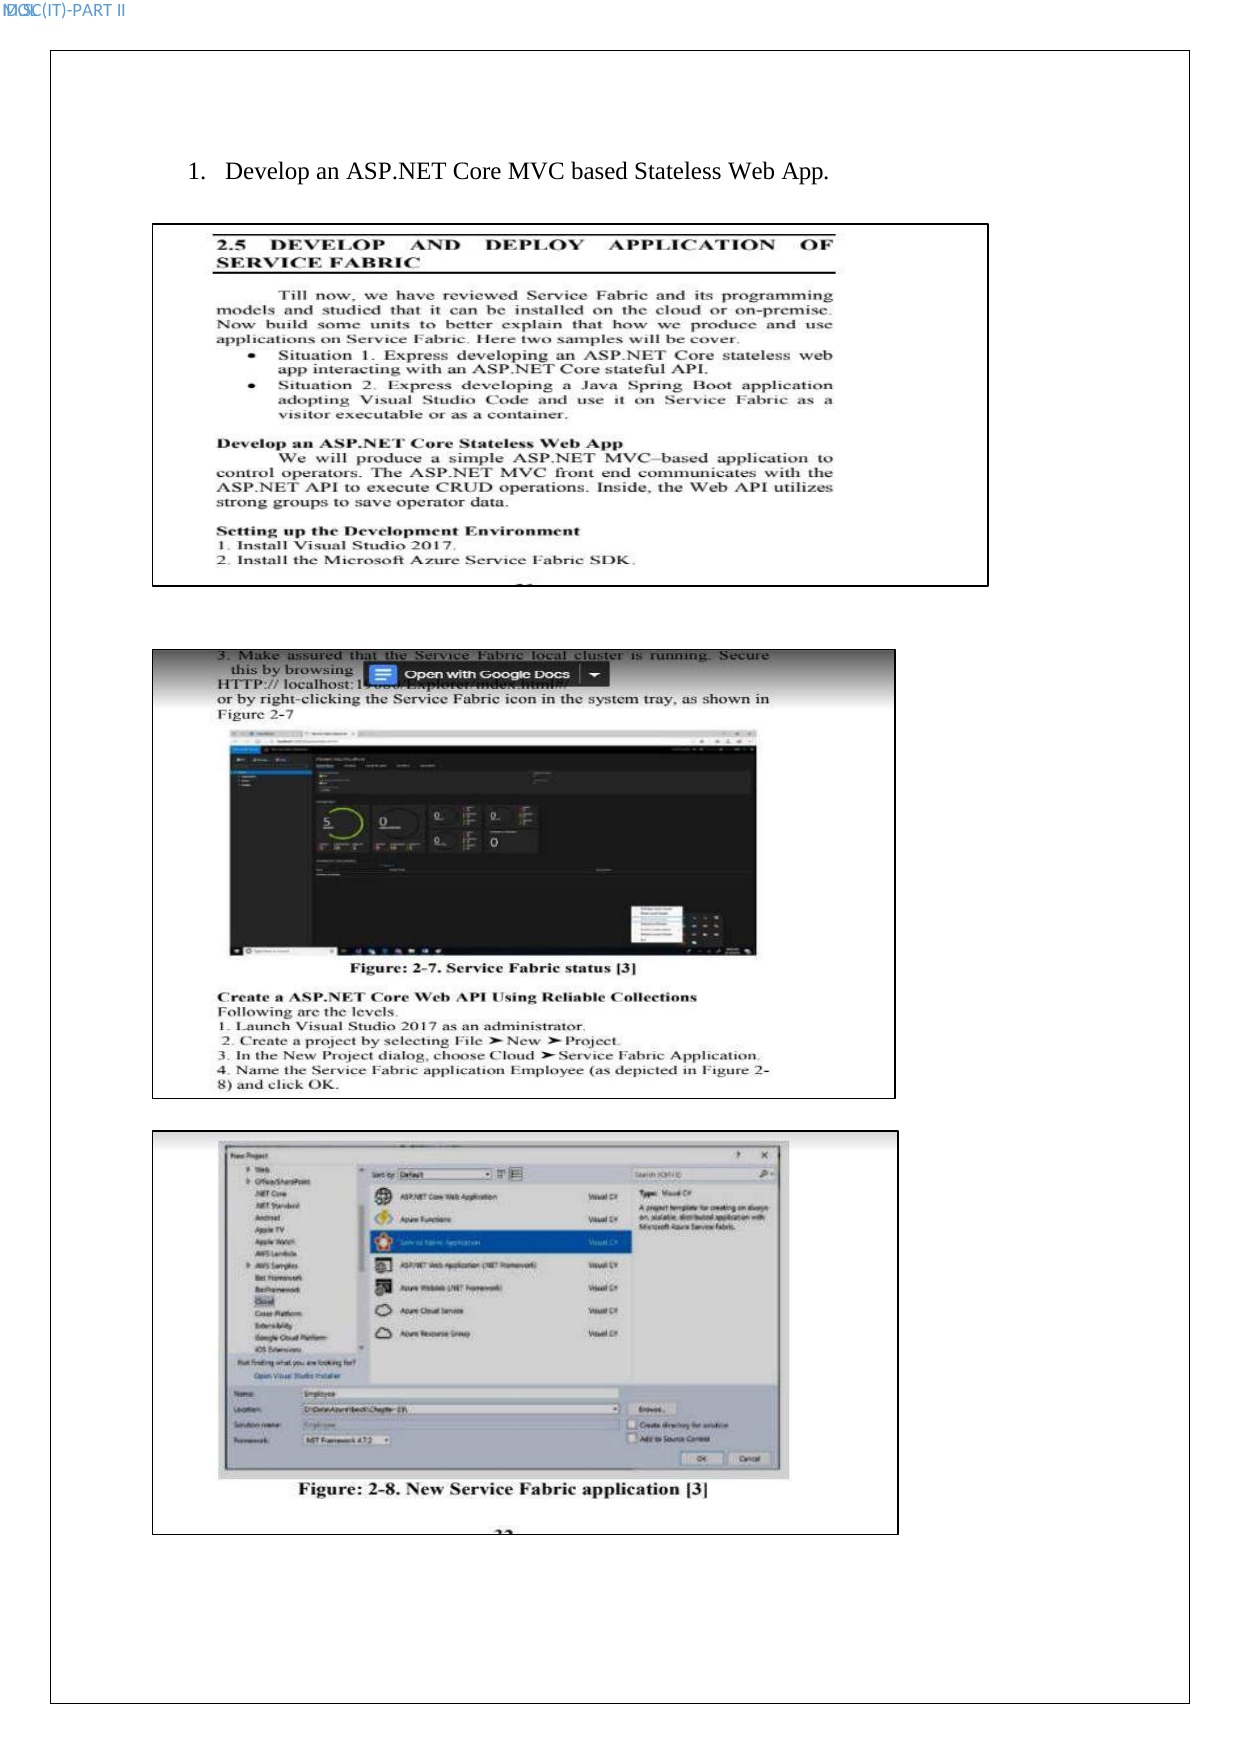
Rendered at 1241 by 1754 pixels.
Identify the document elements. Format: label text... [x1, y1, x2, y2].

picture [205, 233, 845, 585]
picture [153, 650, 894, 1094]
picture [153, 1132, 897, 1534]
list Develop an ASP.NET Core MVC based Stateless Web App. [187, 156, 1136, 184]
